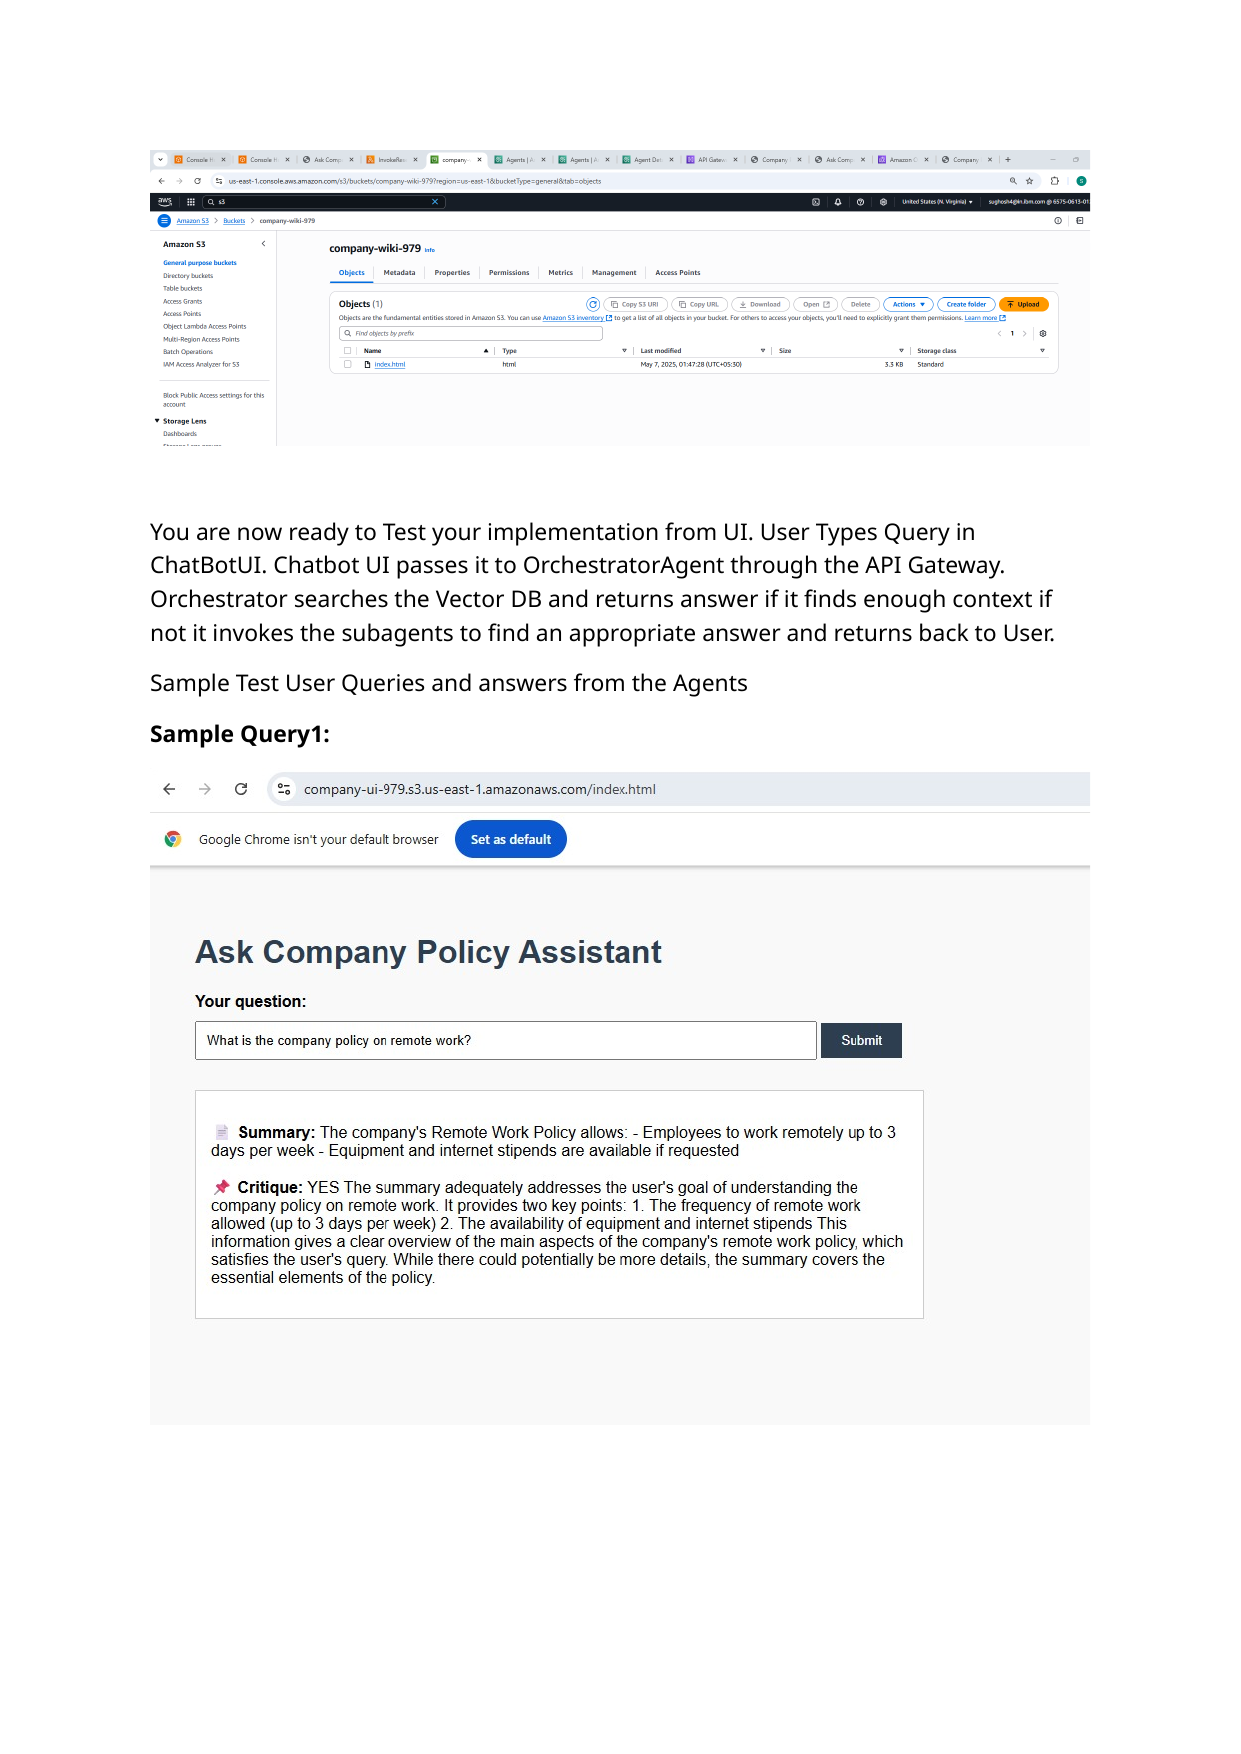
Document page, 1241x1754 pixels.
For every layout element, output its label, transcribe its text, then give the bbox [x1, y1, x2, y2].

text Sample Query1: [150, 718, 1090, 749]
picture [150, 150, 1091, 446]
text You are now ready to Test your implementation from UI. User Types Query in ChatBotUI. Chatbot UI passes it to OrchestratorAgent through the API Gateway. Orchestrator searches the Vector DB and returns answer if it finds enough context if not it invokes the subagents to find an appropriate answer and returns back to User. [150, 516, 1090, 648]
text Sample Test User Queries and answers from the Agents [150, 667, 1090, 698]
picture [150, 768, 1091, 1425]
